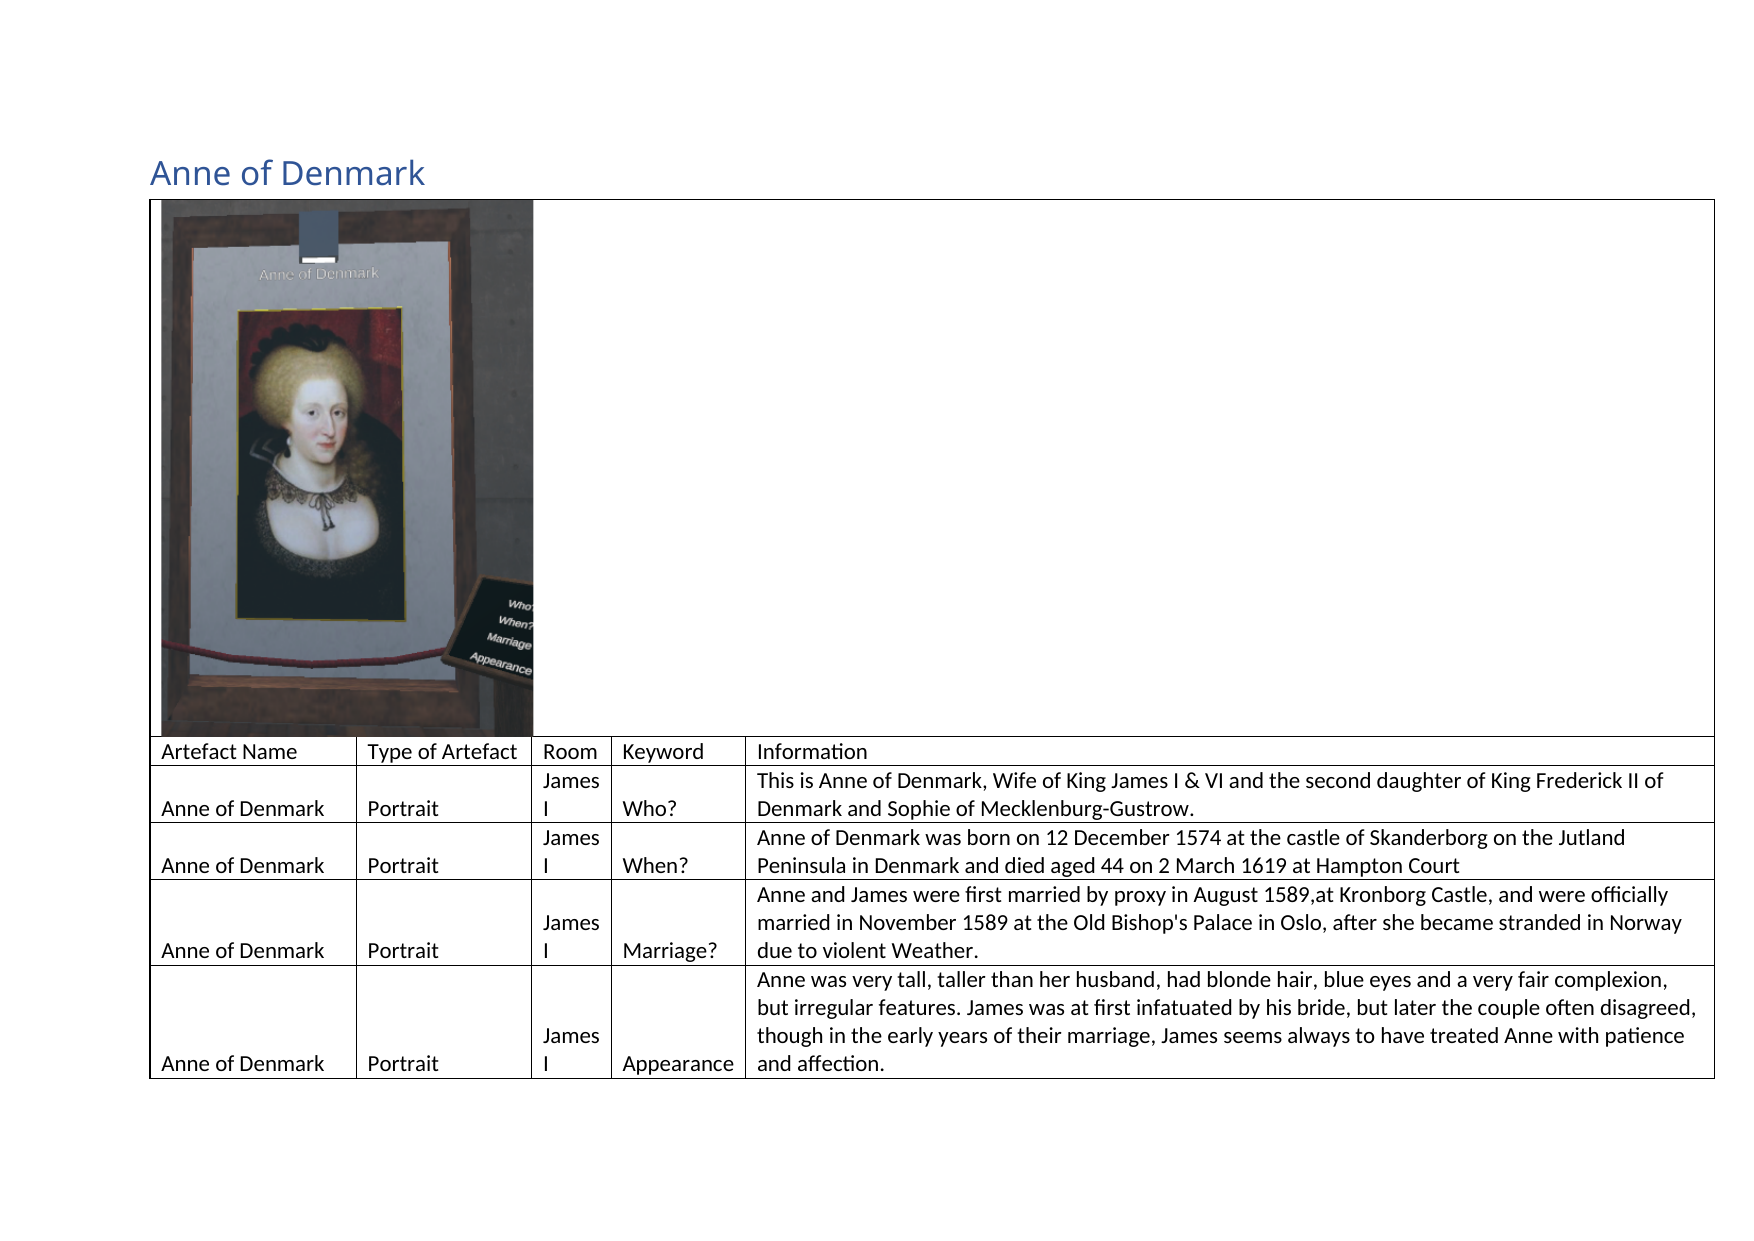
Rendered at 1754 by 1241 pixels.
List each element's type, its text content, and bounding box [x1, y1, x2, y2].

table_cell This is Anne of Denmark, Wife of King James I & VI and the second daughter of King Frederick II of Denmark and Sophie of Mecklenburg-Gustrow. [746, 766, 1714, 822]
table_cell Anne and James were first married by proxy in August 1589,at Kronborg Castle, and were officially married in November 1589 at the Old Bishop's Palace in Oslo, after she became stranded in Norway due to violent Weather. [746, 880, 1714, 964]
table_cell Anne of Denmark [151, 823, 356, 879]
table_cell James I [532, 766, 611, 822]
subtitle Anne of Denmark [150, 150, 1604, 195]
table_cell Anne was very tall, taller than her husband, had blonde hair, blue eyes and a very fair complexion, but irregular features. James was at first infatuated by his bride, but later the couple often disagreed, though in the early years of their marriage, James seems always to have treated Anne with patience and affection. [746, 966, 1714, 1078]
table_cell Marriage? [612, 880, 745, 964]
table_cell When? [612, 823, 745, 879]
table_cell Keyword [612, 737, 745, 765]
table_cell Room [532, 737, 611, 765]
picture [161, 200, 534, 737]
table_cell James I [532, 966, 611, 1078]
table_cell Portrait [357, 880, 531, 964]
table_cell Information [746, 737, 1714, 765]
table_cell Type of Artefact [357, 737, 531, 765]
table_cell Portrait [357, 966, 531, 1078]
table_cell Anne of Denmark [151, 766, 356, 822]
table_cell Portrait [357, 823, 531, 879]
table_cell Artefact Name [151, 737, 356, 765]
table_cell James I [532, 823, 611, 879]
table_cell James I [532, 880, 611, 964]
table_cell Portrait [357, 766, 531, 822]
table_cell Who? [612, 766, 745, 822]
table_header [534, 200, 1714, 736]
table_cell Anne of Denmark [151, 966, 356, 1078]
table_cell Appearance [612, 966, 745, 1078]
table_cell Anne of Denmark [151, 880, 356, 964]
table_header [151, 200, 161, 736]
table_cell Anne of Denmark was born on 12 December 1574 at the castle of Skanderborg on the Jutland Peninsula in Denmark and died aged 44 on 2 March 1619 at Hampton Court [746, 823, 1714, 879]
